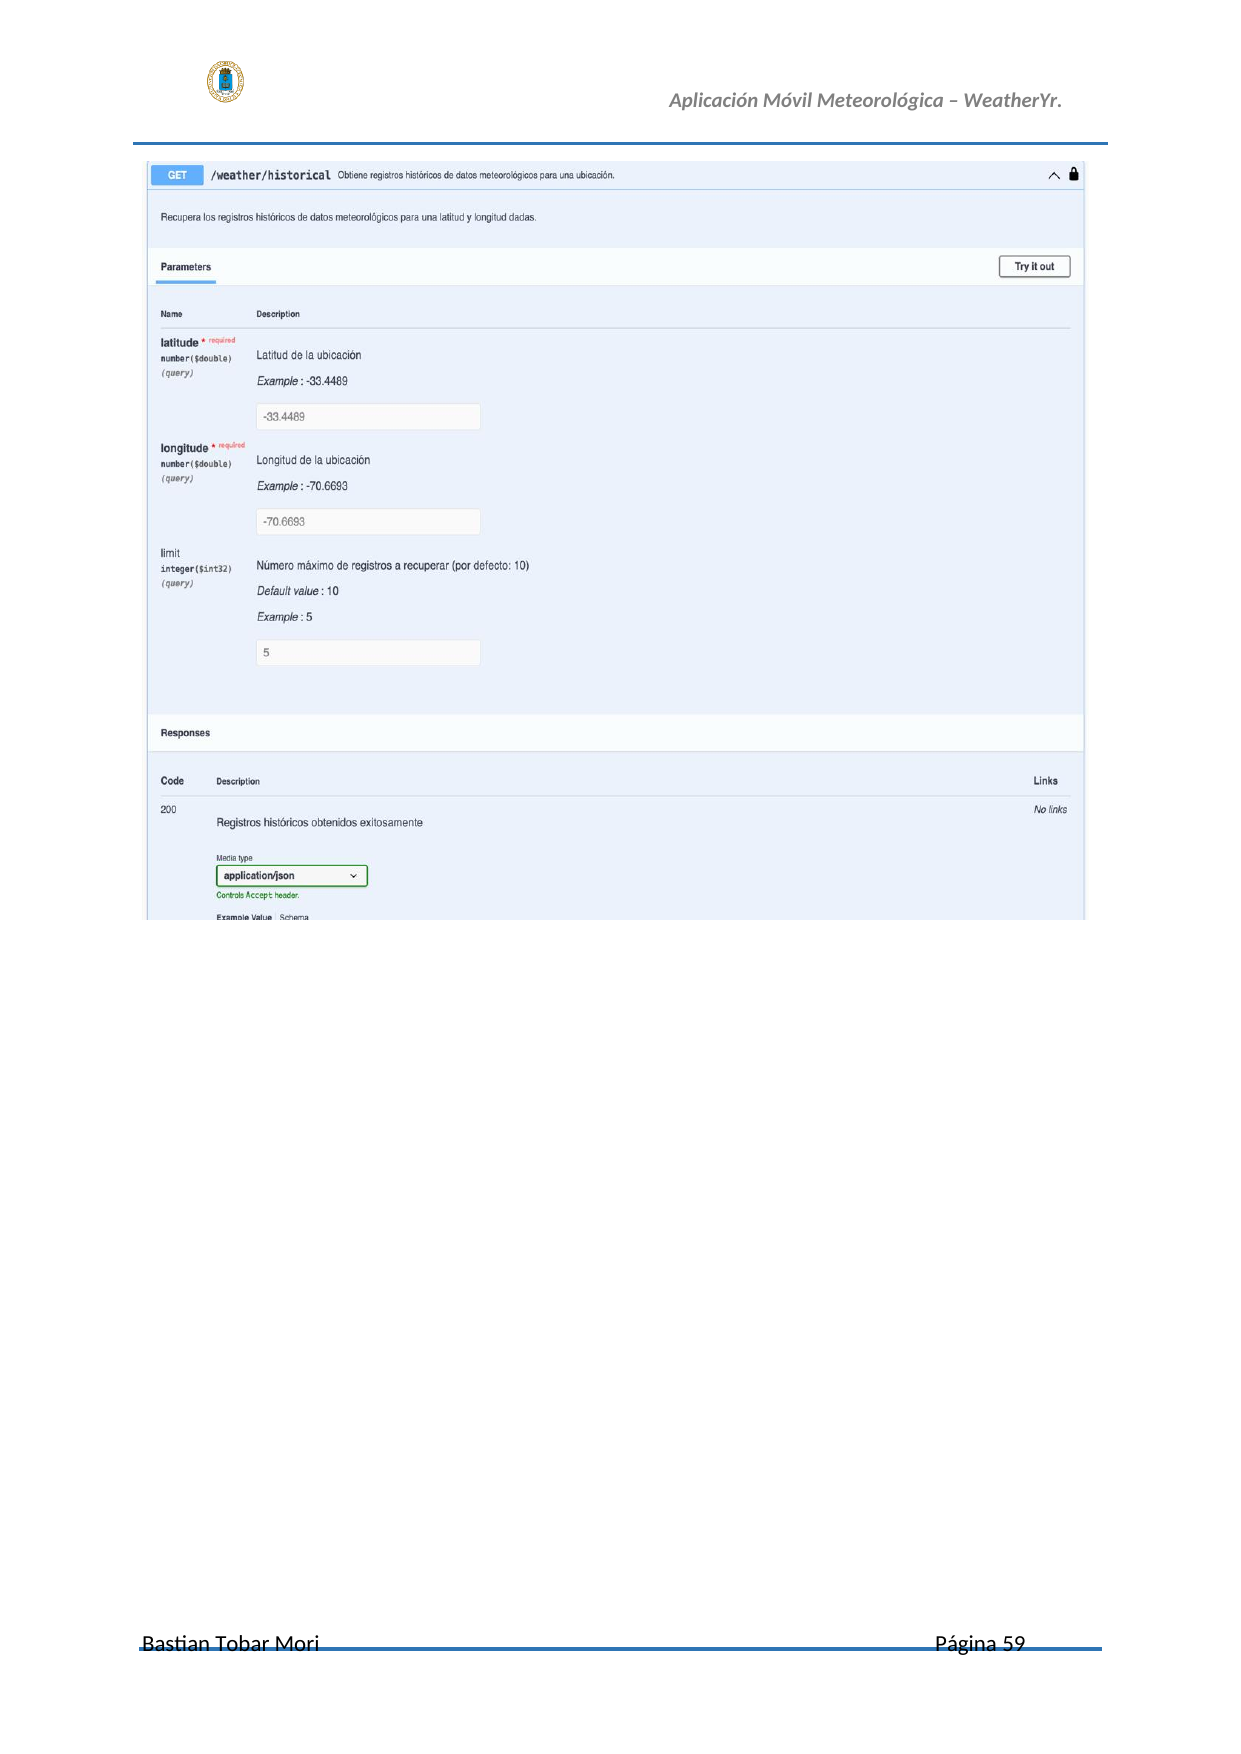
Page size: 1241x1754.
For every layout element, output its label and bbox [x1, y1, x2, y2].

picture [206, 58, 244, 103]
picture [141, 161, 1089, 920]
